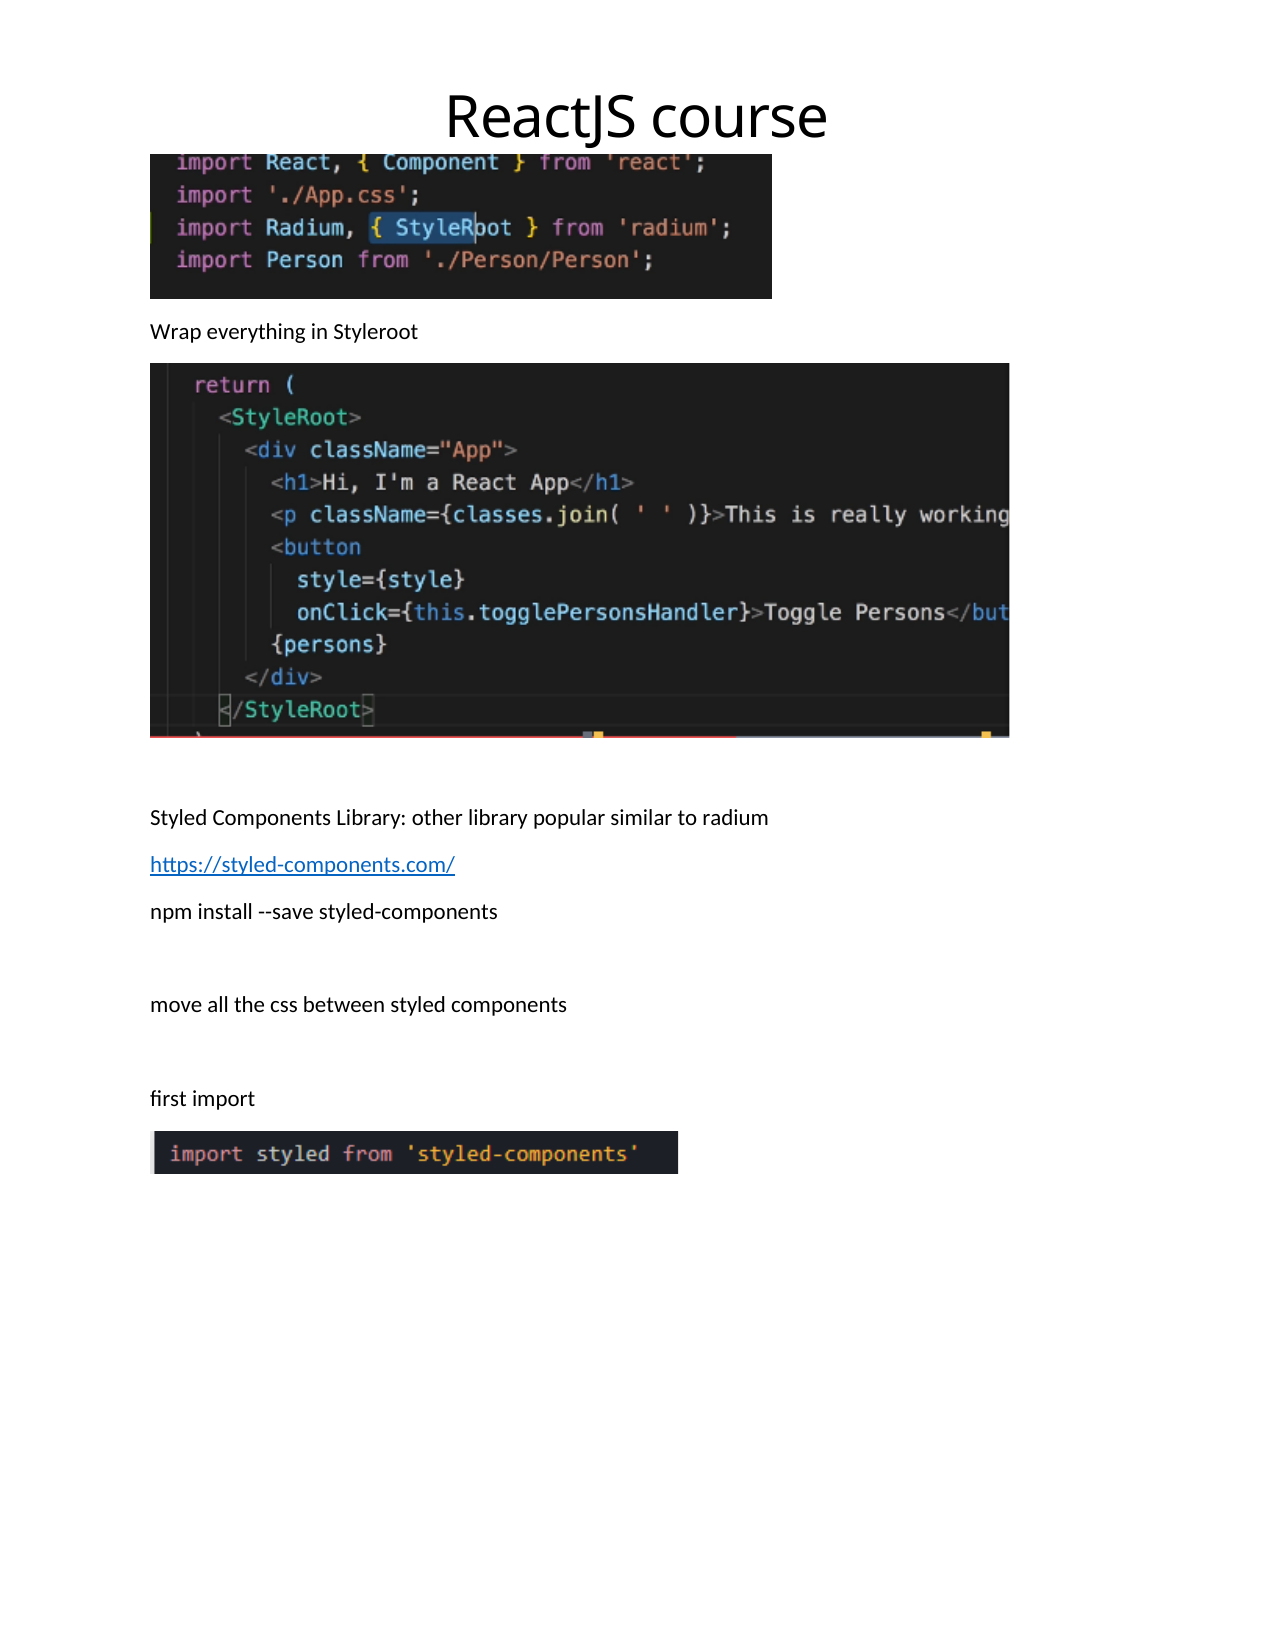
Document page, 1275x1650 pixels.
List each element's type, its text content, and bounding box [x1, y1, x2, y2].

picture [150, 363, 1010, 738]
picture [150, 154, 772, 299]
text npm install --save styled-components [150, 897, 1125, 925]
text move all the css between styled components [150, 991, 1125, 1019]
text https://styled-components.com/ [150, 850, 1125, 878]
text Wrap everything in Styleroot [150, 317, 1125, 345]
text Styled Components Library: other library popular similar to radium [150, 803, 1125, 831]
picture [150, 1131, 679, 1174]
text first import [150, 1084, 1125, 1112]
